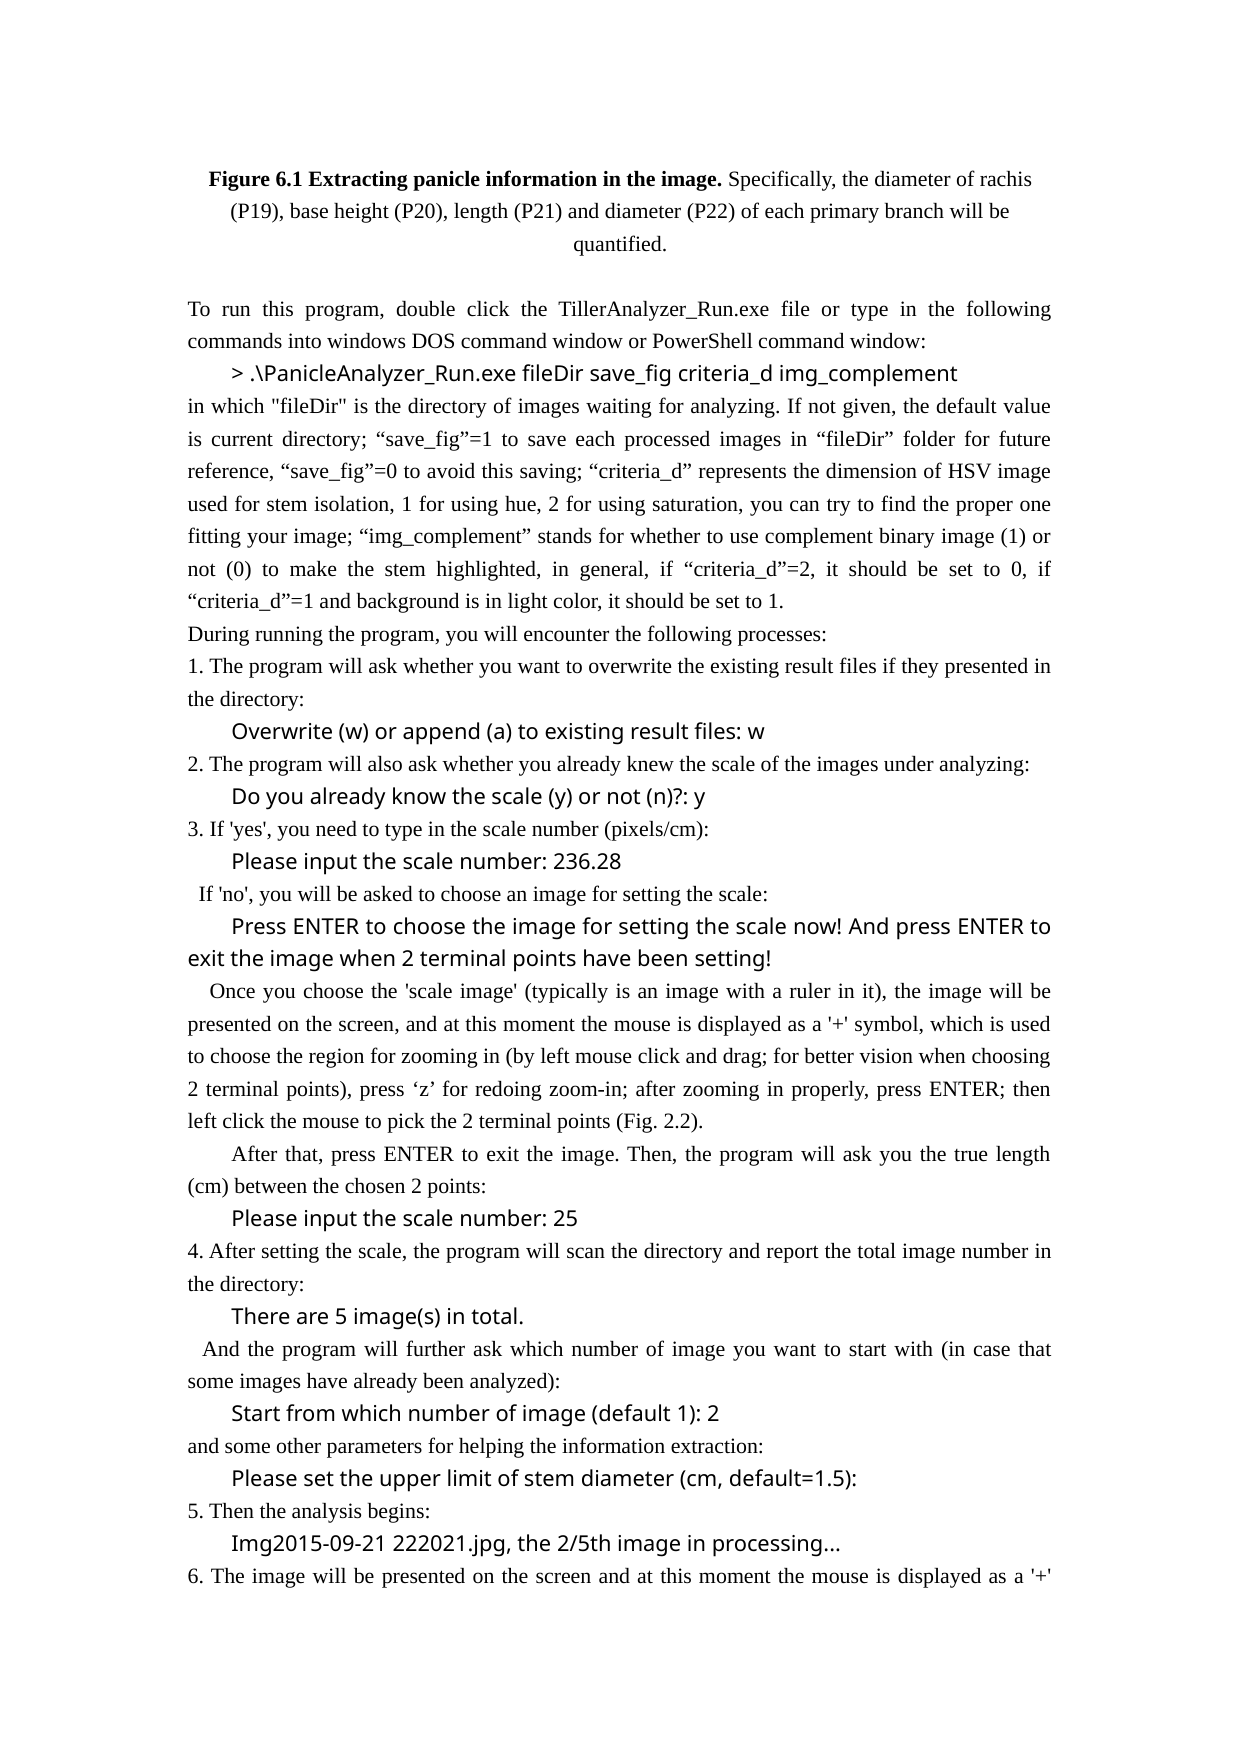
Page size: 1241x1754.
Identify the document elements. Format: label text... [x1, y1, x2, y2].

text and some other parameters for helping the information extraction: [187, 1429, 1053, 1462]
text Please set the upper limit of stem diameter (cm, default=1.5): [187, 1462, 1053, 1494]
text 3. If 'yes', you need to type in the scale number (pixels/cm): [187, 812, 1053, 844]
text in which "fileDir" is the directory of images waiting for analyzing. If not given, the default value is current directory; “save_fig”=1 to save each processed images in “fileDir” folder for future reference, “save_fig”=0 to avoid this saving; “criteria_d” represents the dimension of HSV image used for stem isolation, 1 for using hue, 2 for using saturation, you can try to find the proper one fitting your image; “img_complement” stands for whether to use complement binary image (1) or not (0) to make the stem highlighted, in general, if “criteria_d”=2, it should be set to 0, if “criteria_d”=1 and background is in light color, it should be set to 1. [187, 389, 1053, 617]
text > .\PanicleAnalyzer_Run.exe fileDir save_fig criteria_d img_complement [187, 357, 1053, 389]
text Overwrite (w) or append (a) to existing result files: w [187, 714, 1053, 747]
text If 'no', you will be asked to choose an image for setting the scale: [187, 877, 1053, 909]
text Do you already know the scale (y) or not (n)?: y [187, 779, 1053, 812]
text Please input the scale number: 236.28 [187, 844, 1053, 877]
text To run this program, double click the TillerAnalyzer_Run.exe file or type in the following commands into windows DOS command window or PowerShell command window: [187, 292, 1053, 357]
text After that, press ENTER to exit the image. Then, the program will ask you the true length (cm) between the chosen 2 points: [187, 1137, 1053, 1202]
text Please input the scale number: 25 [187, 1202, 1053, 1234]
text Start from which number of image (default 1): 2 [187, 1397, 1053, 1429]
text 2. The program will also ask whether you already knew the scale of the images under analyzing: [187, 747, 1053, 779]
text Figure 6.1 Extracting panicle information in the image. Specifically, the diameter of rachis (P19), base height (P20), length (P21) and diameter (P22) of each primary branch will be quantified. [187, 162, 1053, 259]
text There are 5 image(s) in total. [187, 1299, 1053, 1332]
text 4. After setting the scale, the program will scan the directory and report the total image number in the directory: [187, 1234, 1053, 1299]
text Once you choose the 'scale image' (typically is an image with a ruler in it), the image will be presented on the screen, and at this moment the mouse is displayed as a '+' symbol, which is used to choose the region for zooming in (by left mouse click and drag; for better vision when choosing 2 terminal points), press ‘z’ for redoing zoom-in; after zooming in properly, press ENTER; then left click the mouse to pick the 2 terminal points (Fig. 2.2). [187, 974, 1053, 1137]
text 1. The program will ask whether you want to overwrite the existing result files if they presented in the directory: [187, 649, 1053, 714]
text During running the program, you will encounter the following processes: [187, 617, 1053, 649]
text Img2015-09-21 222021.jpg, the 2/5th image in processing... [187, 1527, 1053, 1559]
text And the program will further ask which number of image you want to start with (in case that some images have already been analyzed): [187, 1332, 1053, 1397]
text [187, 1559, 1053, 1592]
text 5. Then the analysis begins: [187, 1494, 1053, 1527]
text Press ENTER to choose the image for setting the scale now! And press ENTER to exit the image when 2 terminal points have been setting! [187, 909, 1053, 974]
